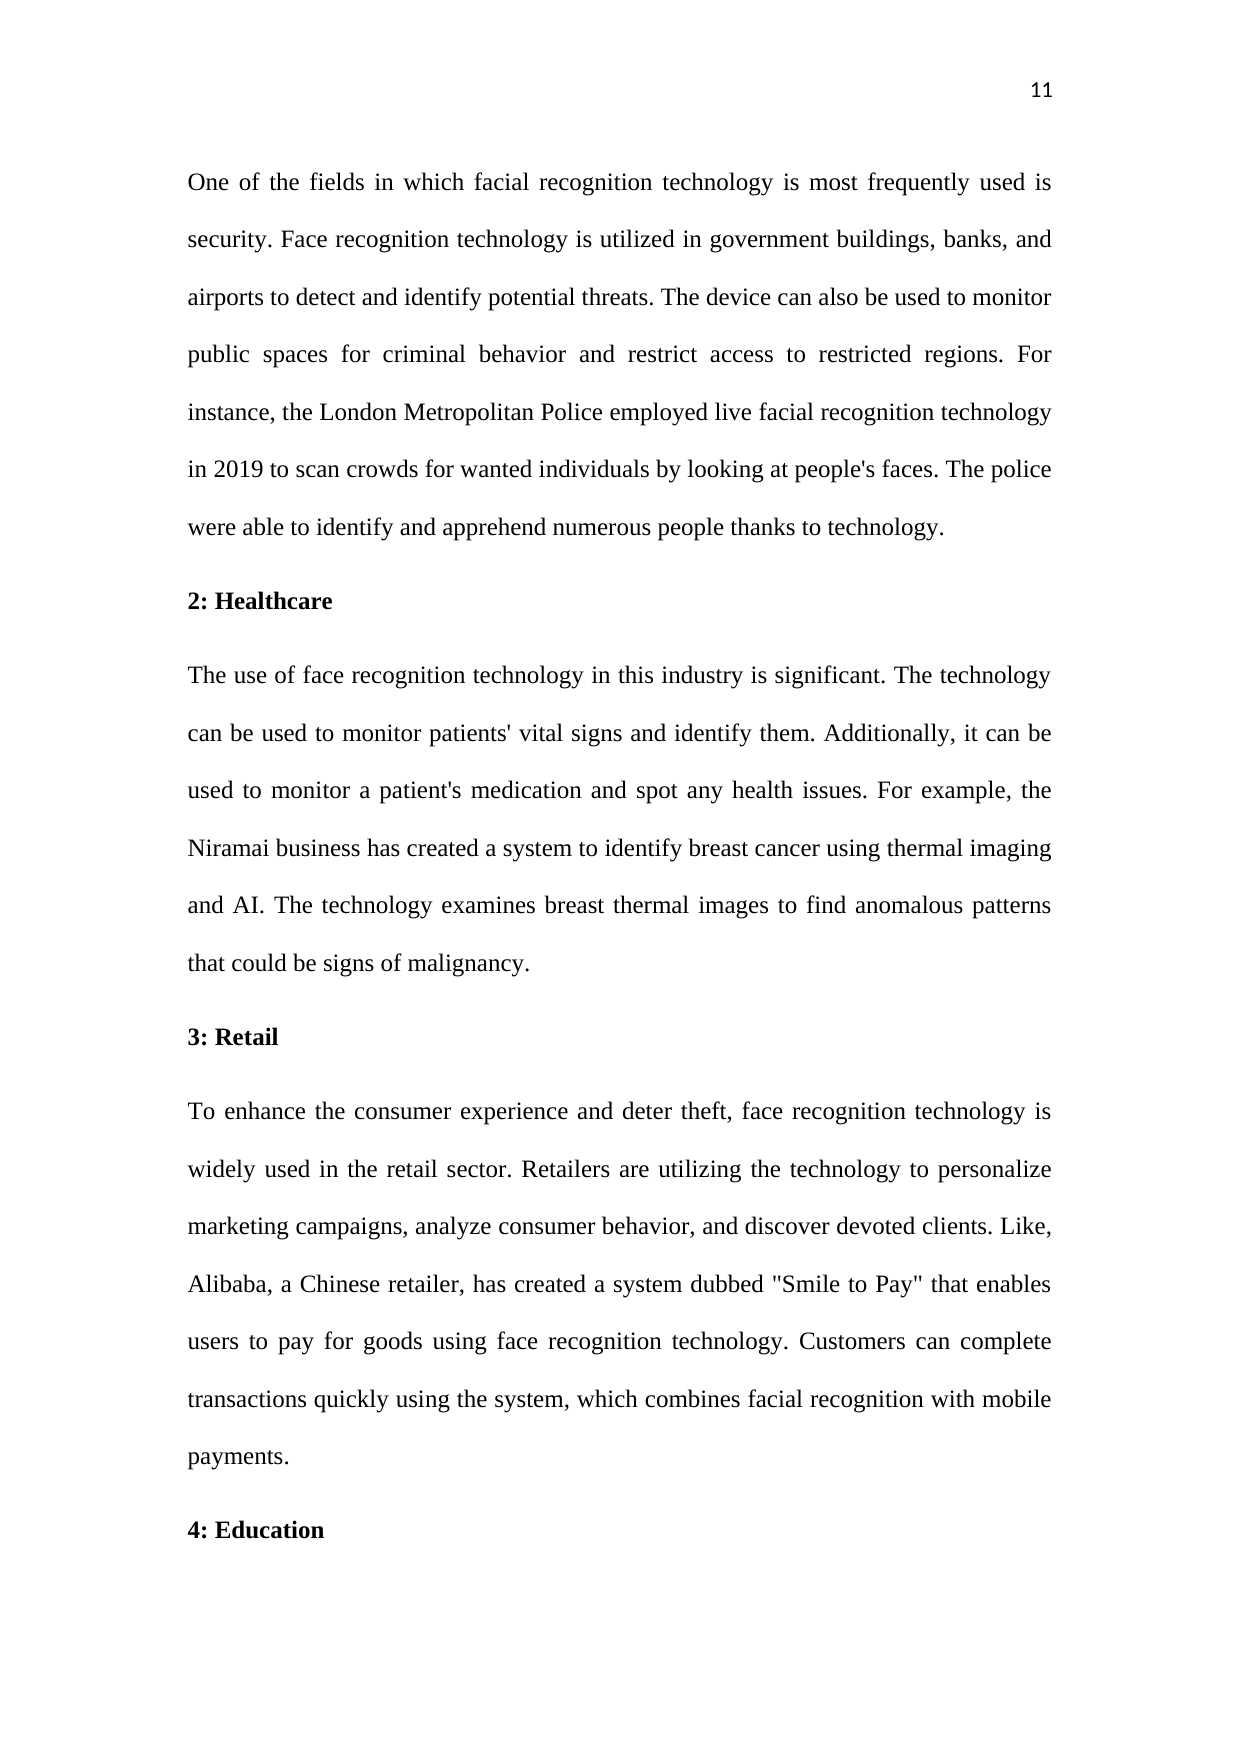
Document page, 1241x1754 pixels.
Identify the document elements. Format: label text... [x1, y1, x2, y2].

text 4: Education [187, 1515, 1053, 1544]
text One of the fields in which facial recognition technology is most frequently used is security. Face recognition technology is utilized in government buildings, banks, and airports to detect and identify potential threats. The device can also be used to monitor public spaces for criminal behavior and restrict access to restricted regions. For instance, the London Metropolitan Police employed live facial recognition technology in 2019 to scan crowds for wanted individuals by looking at people's faces. The police were able to identify and apprehend numerous people thanks to technology. [187, 167, 1053, 541]
text 3: Retail [187, 1022, 1053, 1051]
text To enhance the consumer experience and deter theft, face recognition technology is widely used in the retail sector. Retailers are utilizing the technology to personalize marketing campaigns, analyze consumer behavior, and discover devoted clients. Like, Alibaba, a Chinese retailer, has created a system dubbed "Smile to Pay" that enables users to pay for goods using face recognition technology. Customers can complete transactions quickly using the system, which combines facial recognition with mobile payments. [187, 1096, 1053, 1470]
text 2: Healthcare [187, 586, 1053, 615]
text The use of face recognition technology in this industry is significant. The technology can be used to monitor patients' vital signs and identify them. Additionally, it can be used to monitor a patient's medication and spot any health issues. For example, the Niramai business has created a system to identify breast cancer using thermal imaging and AI. The technology examines breast thermal images to find anomalous patterns that could be signs of malignancy. [187, 660, 1053, 977]
